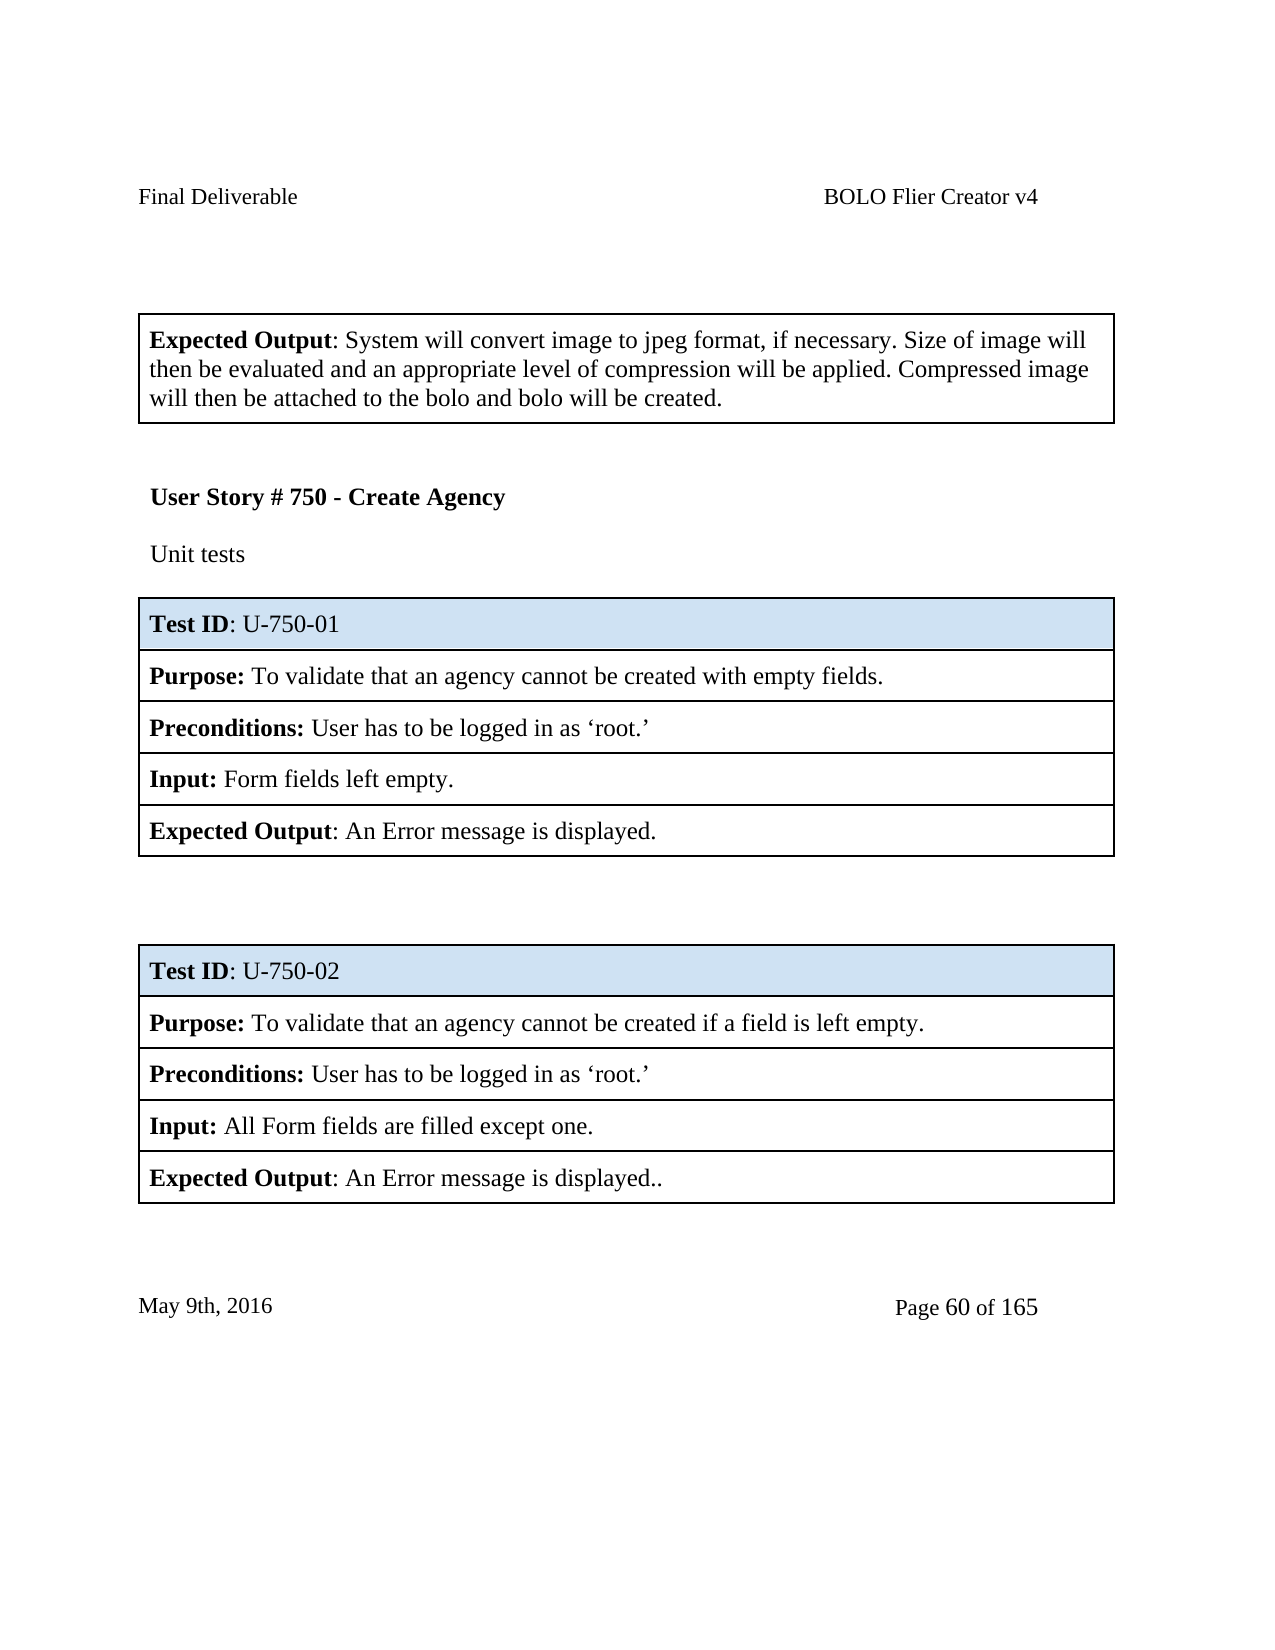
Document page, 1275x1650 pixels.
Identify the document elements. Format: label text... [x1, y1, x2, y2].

table_cell Preconditions: User has to be logged in as ‘root.’ [140, 1049, 1113, 1098]
table_cell Purpose: To validate that an agency cannot be created if a field is left empty. [140, 997, 1113, 1047]
table_cell Input: All Form fields are filled except one. [140, 1101, 1113, 1150]
table_cell Expected Output: An Error message is displayed. [140, 806, 1113, 855]
text Unit tests [150, 539, 1125, 568]
table_cell Input: Form fields left empty. [140, 754, 1113, 803]
table_cell Preconditions: User has to be logged in as ‘root.’ [140, 702, 1113, 752]
table_header Test ID: U-750-01 [140, 599, 1113, 648]
table_cell Purpose: To validate that an agency cannot be created with empty fields. [140, 651, 1113, 700]
text User Story # 750 - Create Agency [150, 482, 1125, 511]
table_cell Expected Output: An Error message is displayed.. [140, 1152, 1113, 1202]
table_cell Expected Output: System will convert image to jpeg format, if necessary. Size of image will then be evaluated and an appropriate level of compression will be applied. Compressed image will then be attached to the bolo and bolo will be created. [140, 315, 1113, 422]
table_header Test ID: U-750-02 [140, 946, 1113, 995]
